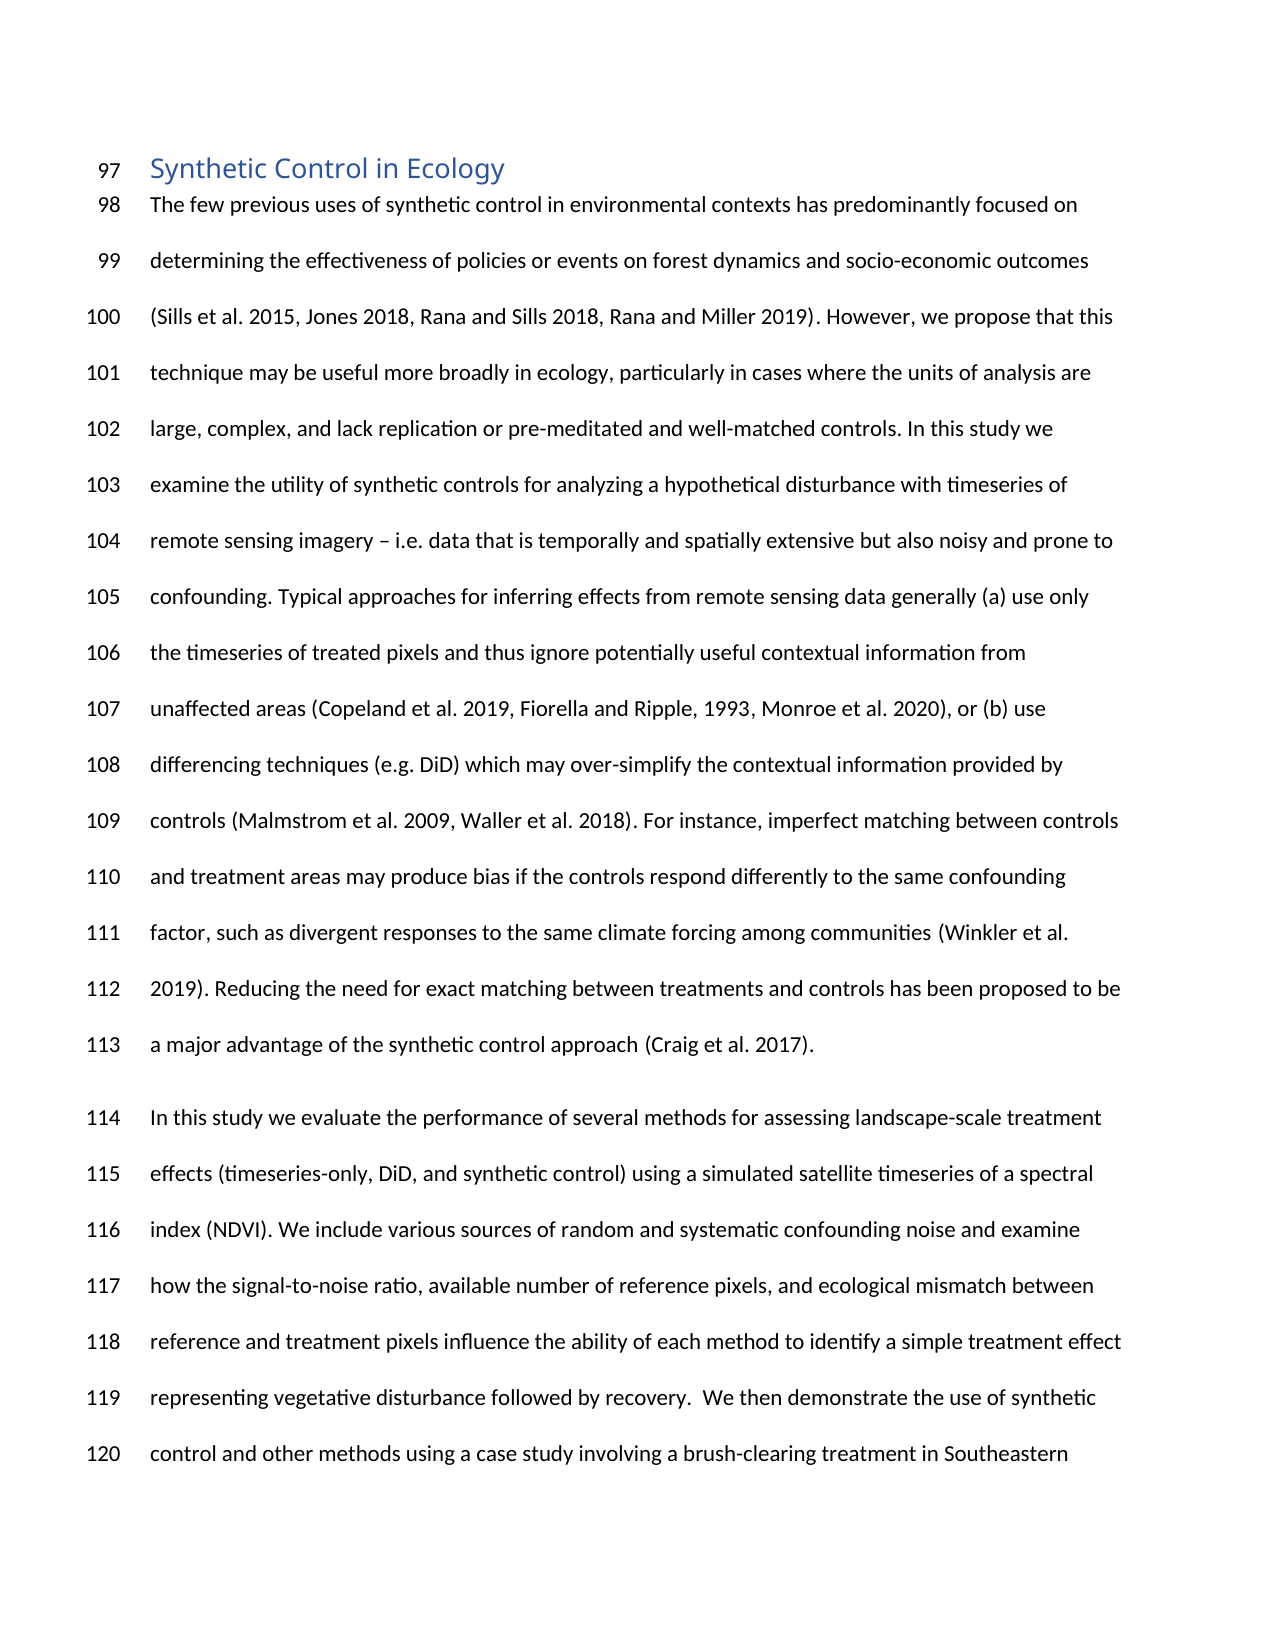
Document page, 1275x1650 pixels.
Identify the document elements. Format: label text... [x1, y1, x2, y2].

subtitle Synthetic Control in Ecology [150, 150, 1125, 187]
text The few previous uses of synthetic control in environmental contexts has predominantly focused on determining the effectiveness of policies or events on forest dynamics and socio-economic outcomes (Sills et al. 2015, Jones 2018, Rana and Sills 2018, Rana and Miller 2019). However, we propose that this technique may be useful more broadly in ecology, particularly in cases where the units of analysis are large, complex, and lack replication or pre-meditated and well-matched controls. In this study we examine the utility of synthetic controls for analyzing a hypothetical disturbance with timeseries of remote sensing imagery – i.e. data that is temporally and spatially extensive but also noisy and prone to confounding. Typical approaches for inferring effects from remote sensing data generally (a) use only the timeseries of treated pixels and thus ignore potentially useful contextual information from unaffected areas (Copeland et al. 2019, Fiorella and Ripple, 1993, Monroe et al. 2020), or (b) use differencing techniques (e.g. DiD) which may over-simplify the contextual information provided by controls (Malmstrom et al. 2009, Waller et al. 2018). For instance, imperfect matching between controls and treatment areas may produce bias if the controls respond differently to the same confounding factor, such as divergent responses to the same climate forcing among communities (Winkler et al. 2019). Reducing the need for exact matching between treatments and controls has been proposed to be a major advantage of the synthetic control approach (Craig et al. 2017). [150, 190, 1125, 1058]
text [150, 1103, 1125, 1467]
